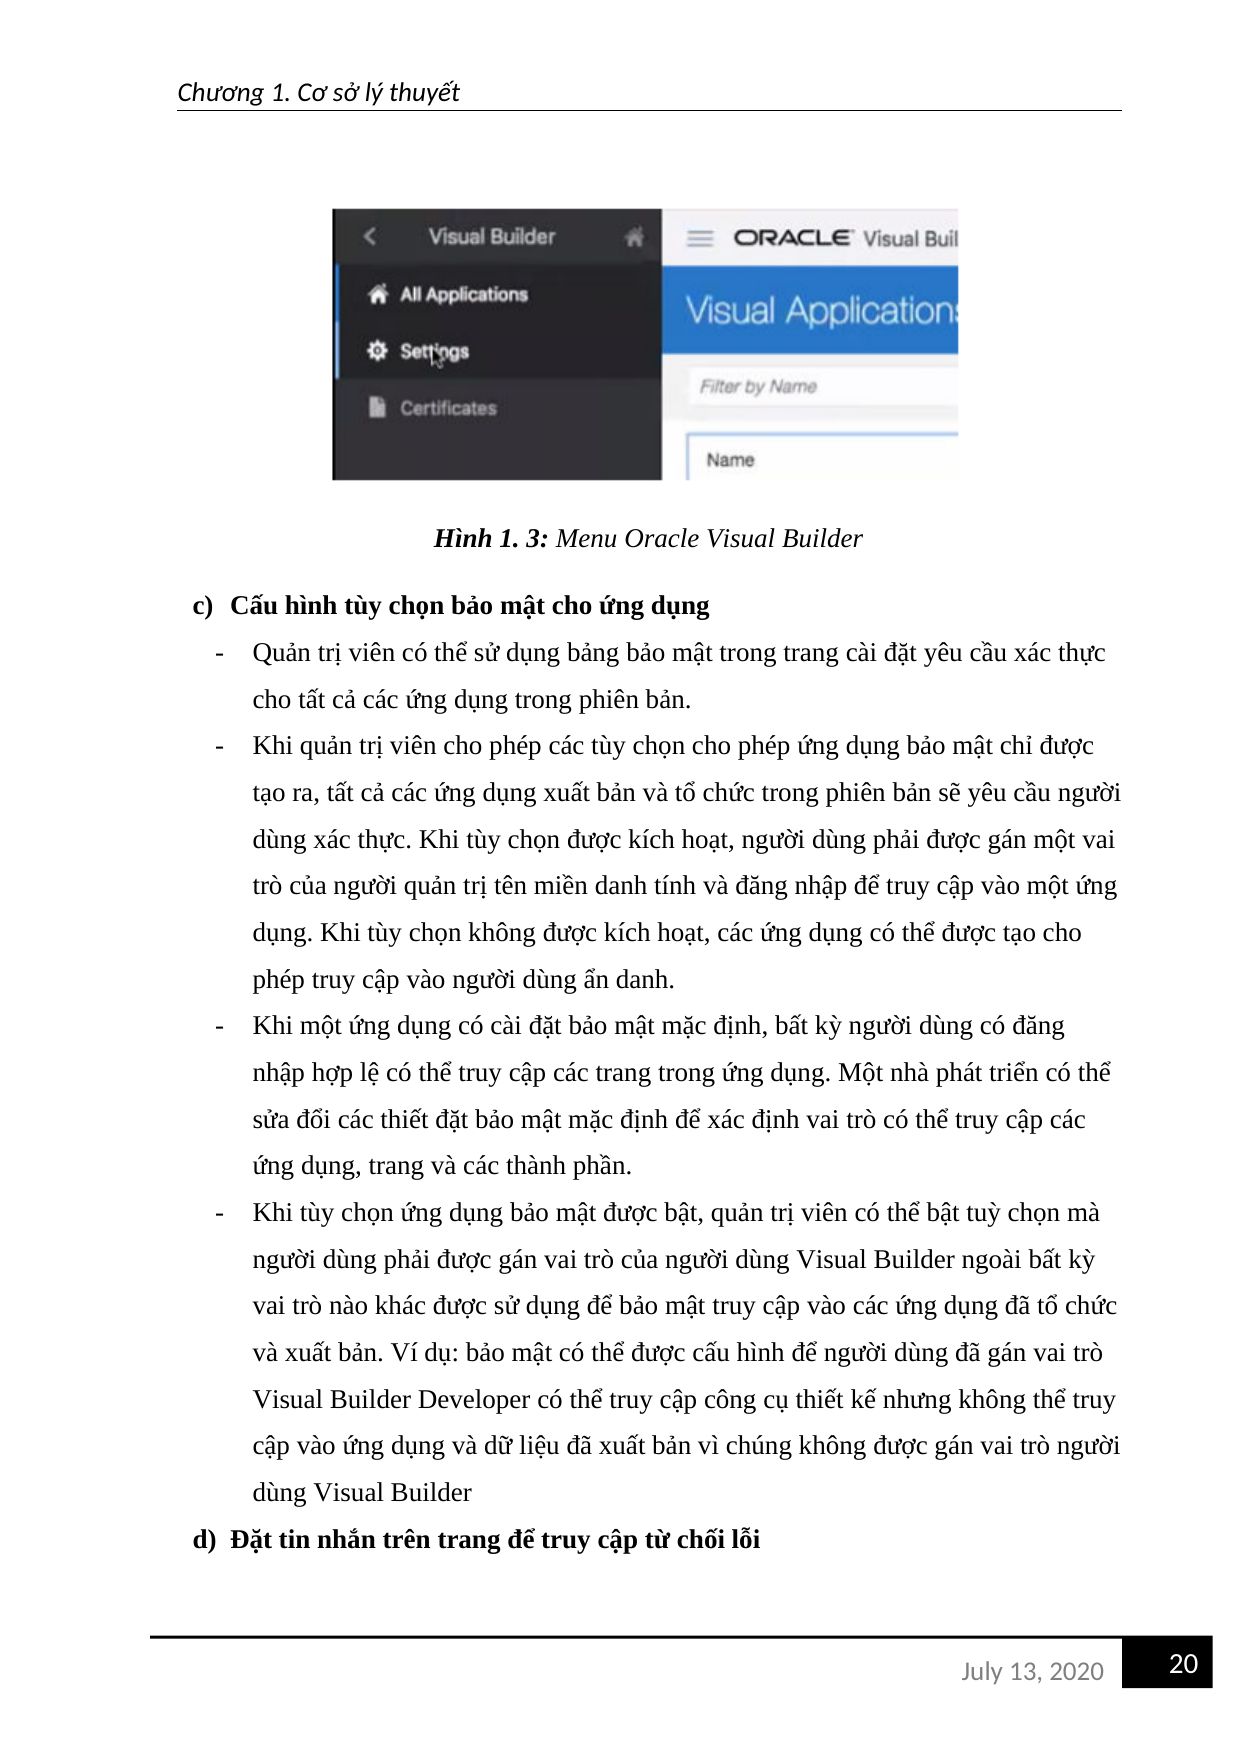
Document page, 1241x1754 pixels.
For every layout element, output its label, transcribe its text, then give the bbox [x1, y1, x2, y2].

list Cấu hình tùy chọn bảo mật cho ứng dụng [192, 589, 1122, 621]
list Khi quản trị viên cho phép các tùy chọn cho phép ứng dụng bảo mật chỉ được tạo ra, tất cả các ứng dụng xuất bản và tổ chức trong phiên bản sẽ yêu cầu người dùng xác thực. Khi tùy chọn được kích hoạt, người dùng phải được gán một vai trò của người quản trị tên miền danh tính và đăng nhập để truy cập vào một ứng dụng. Khi tùy chọn không được kích hoạt, các ứng dụng có thể được tạo cho phép truy cập vào người dùng ẩn danh. [215, 729, 1122, 994]
list Quản trị viên có thể sử dụng bảng bảo mật trong trang cài đặt yêu cầu xác thực cho tất cả các ứng dụng trong phiên bản. [215, 636, 1122, 714]
list Khi tùy chọn ứng dụng bảo mật được bật, quản trị viên có thể bật tuỳ chọn mà người dùng phải được gán vai trò của người dùng Visual Builder ngoài bất kỳ vai trò nào khác được sử dụng để bảo mật truy cập vào các ứng dụng đã tổ chức và xuất bản. Ví dụ: bảo mật có thể được cấu hình để người dùng đã gán vai trò Visual Builder Developer có thể truy cập công cụ thiết kế nhưng không thể truy cập vào ứng dụng và dữ liệu đã xuất bản vì chúng không được gán vai trò người dùng Visual Builder [215, 1196, 1122, 1507]
picture [328, 206, 971, 493]
list Đặt tin nhắn trên trang để truy cập từ chối lỗi [192, 1523, 1122, 1554]
list Khi một ứng dụng có cài đặt bảo mật mặc định, bất kỳ người dùng có đăng nhập hợp lệ có thể truy cập các trang trong ứng dụng. Một nhà phát triển có thể sửa đổi các thiết đặt bảo mật mặc định để xác định vai trò có thể truy cập các ứng dụng, trang và các thành phần. [215, 1009, 1122, 1181]
